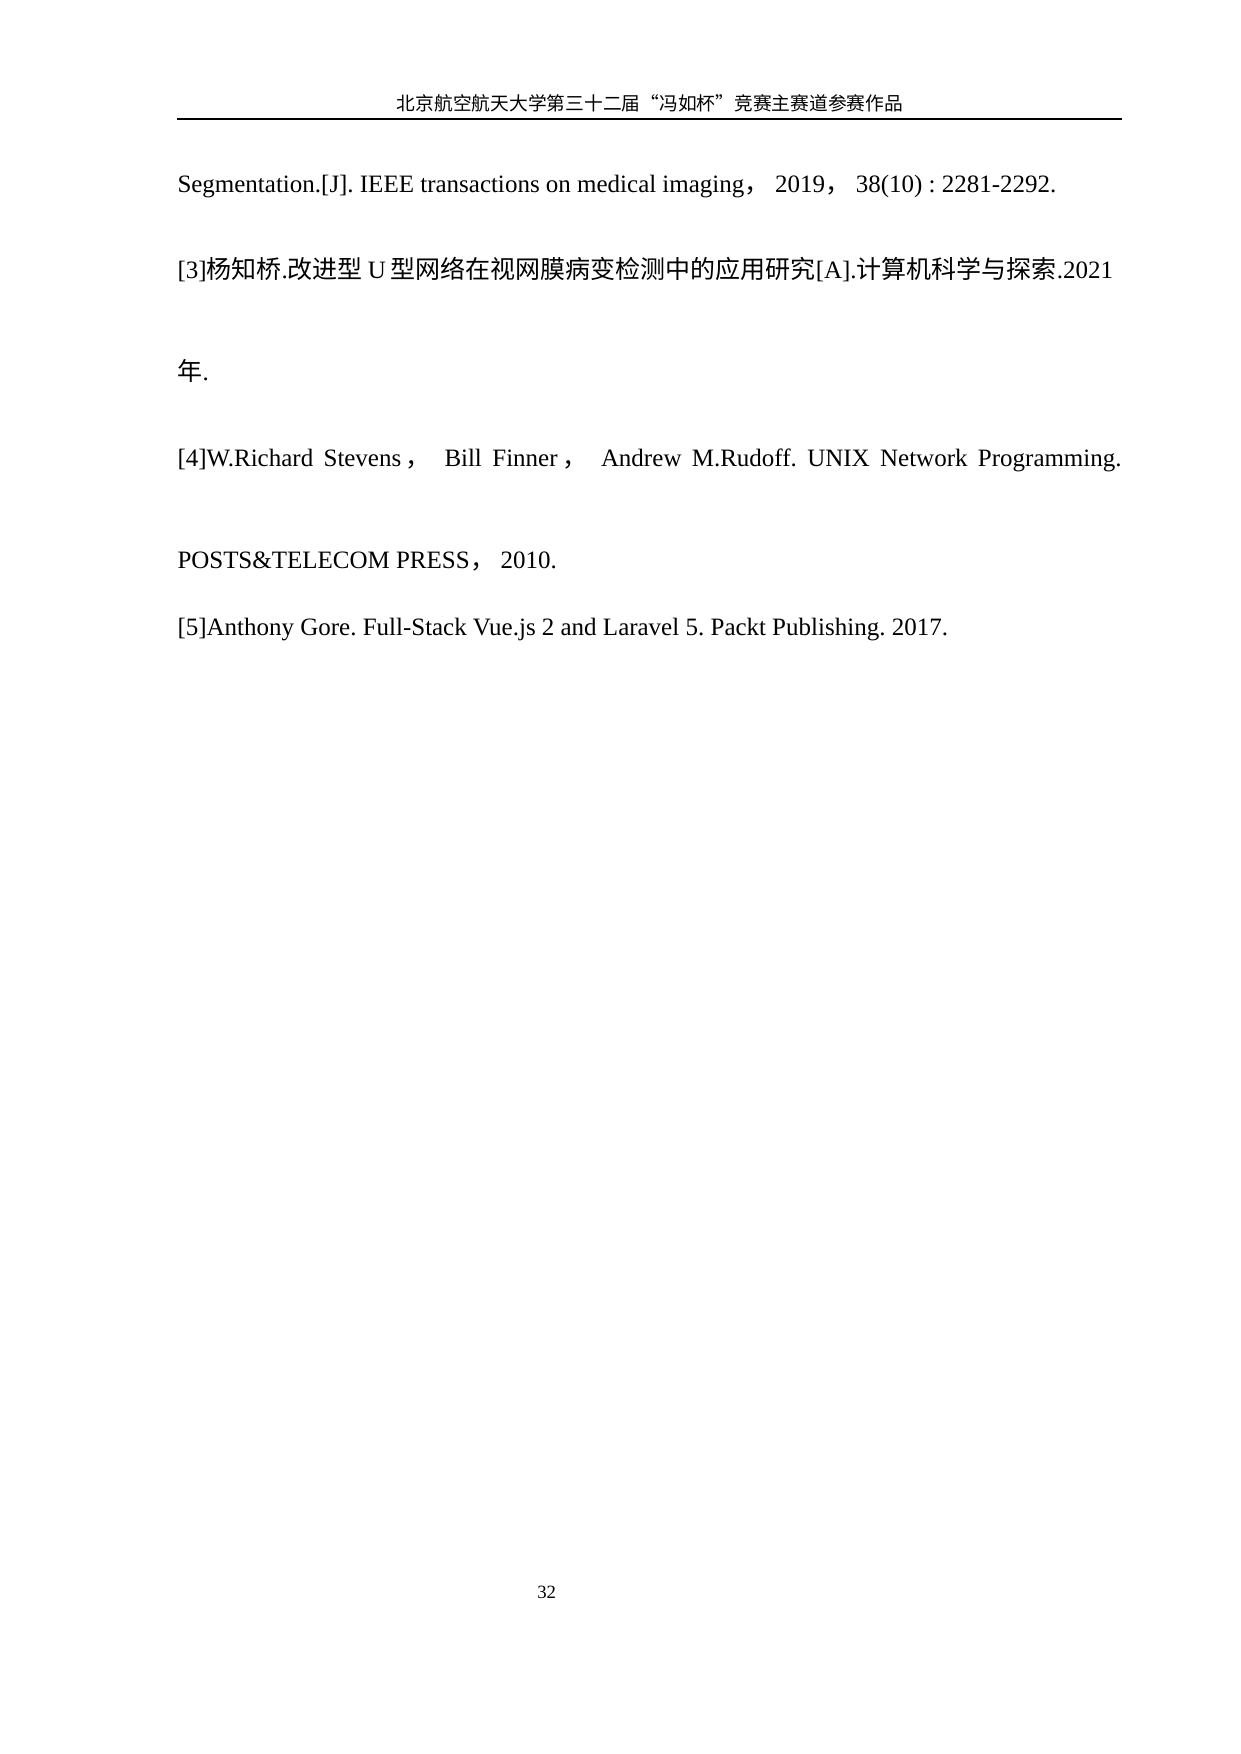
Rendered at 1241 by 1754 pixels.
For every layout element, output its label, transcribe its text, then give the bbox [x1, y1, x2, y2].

text [4]W.Richard Stevens， Bill Finner， Andrew M.Rudoff. UNIX Network Programming. POSTS&TELECOM PRESS， 2010. [177, 422, 1122, 592]
text [3]杨知桥.改进型U型网络在视网膜病变检测中的应用研究[A].计算机科学与探索.2021年. [177, 234, 1122, 404]
text [5]Anthony Gore. Full-Stack Vue.js 2 and Laravel 5. Packt Publishing. 2017. [177, 610, 1122, 644]
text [177, 148, 1122, 216]
